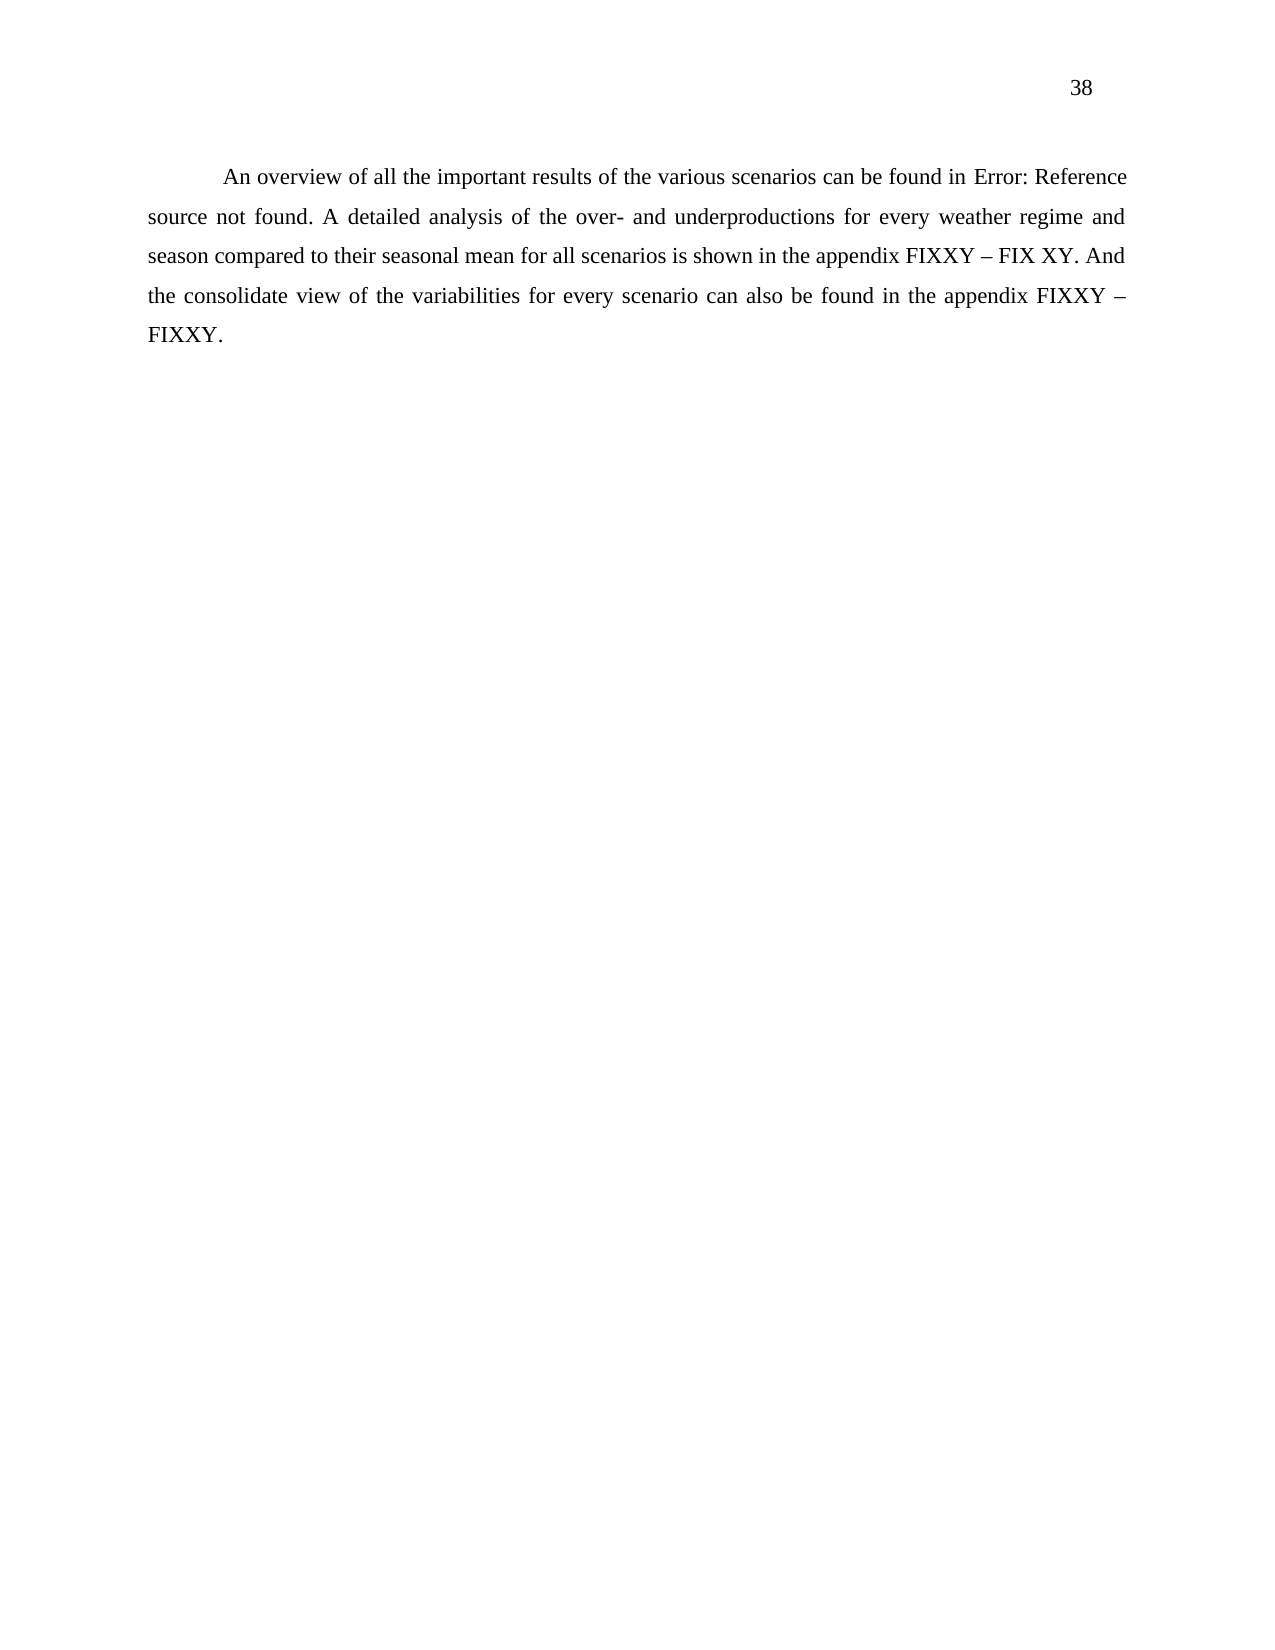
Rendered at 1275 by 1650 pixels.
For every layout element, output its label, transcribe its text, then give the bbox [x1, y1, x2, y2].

text An overview of all the important results of the various scenarios can be found in Error: Reference source not found. A detailed analysis of the over- and underproductions for every weather regime and season compared to their seasonal mean for all scenarios is shown in the appendix FIXXY – FIX XY. And the consolidate view of the variabilities for every scenario can also be found in the appendix FIXXY – FIXXY. [148, 163, 1127, 347]
